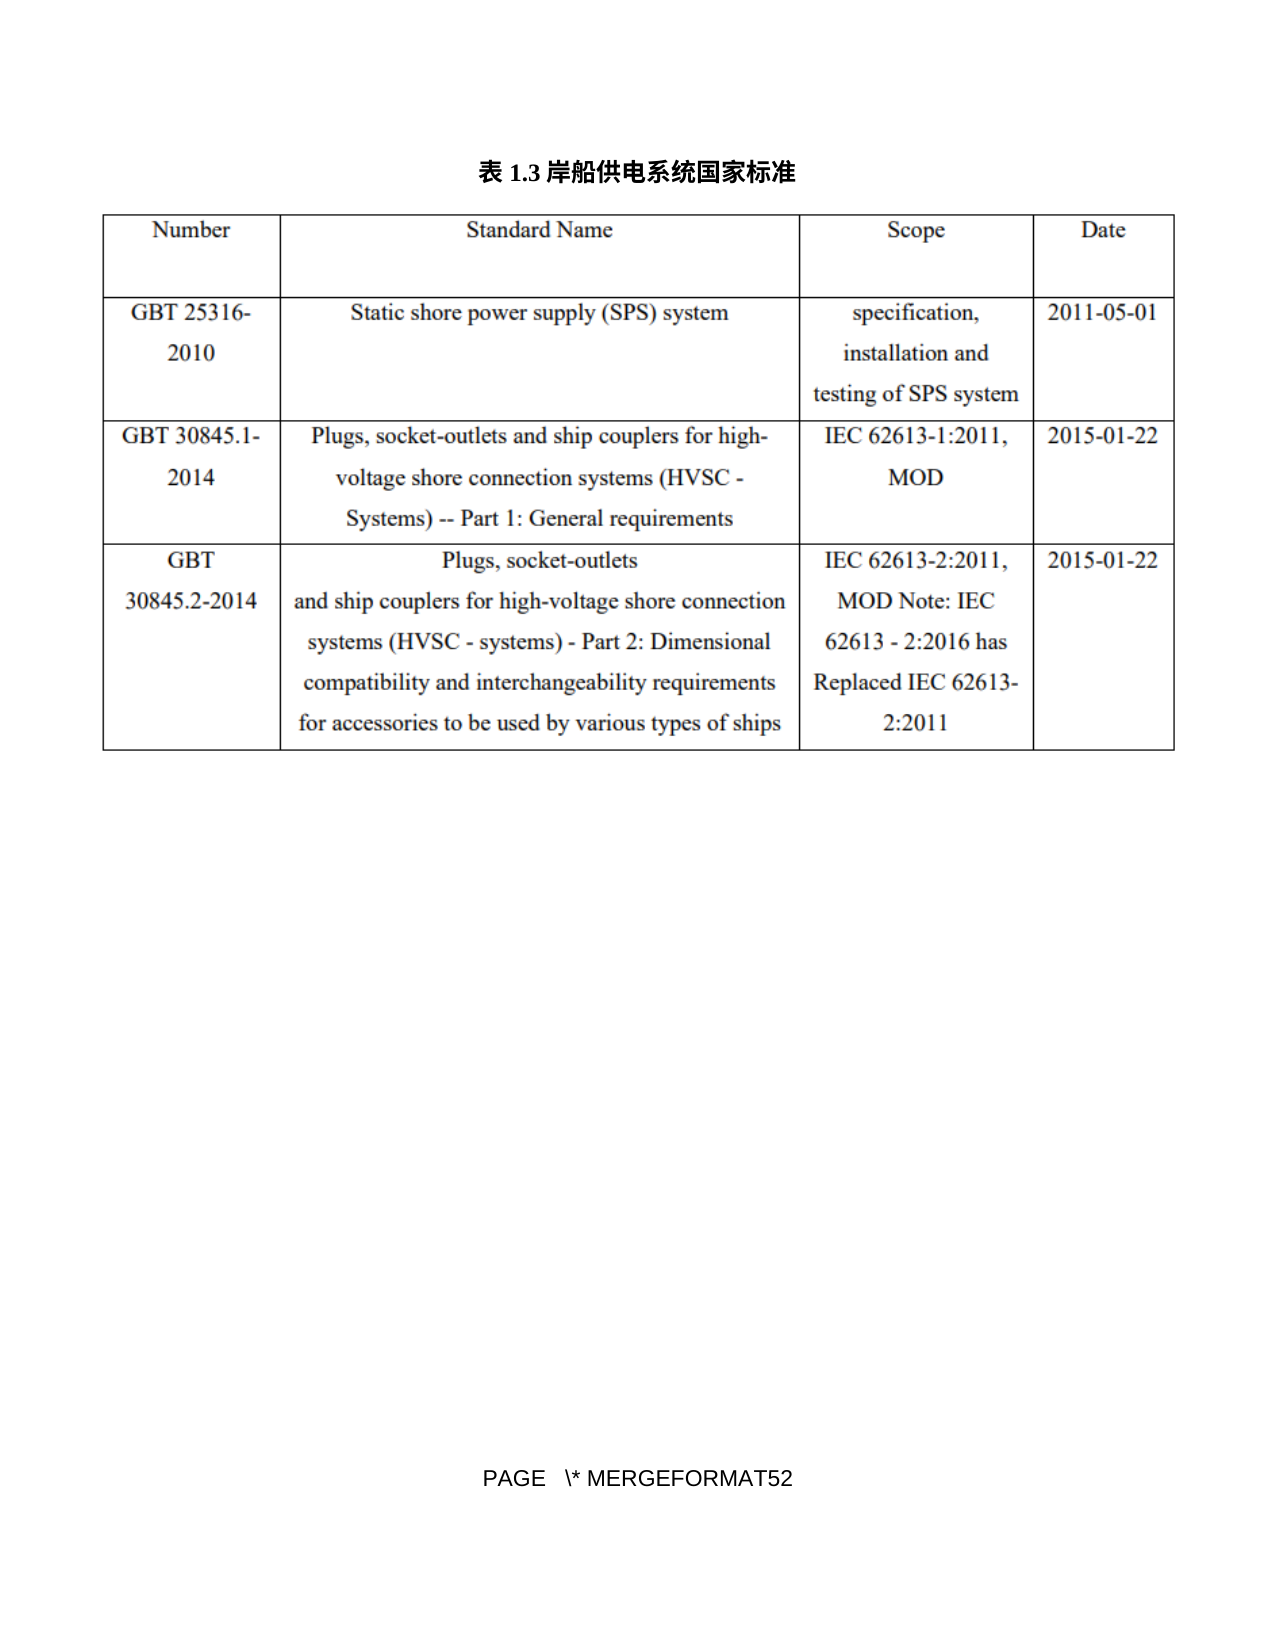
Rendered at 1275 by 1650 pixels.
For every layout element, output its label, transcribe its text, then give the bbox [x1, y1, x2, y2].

picture [96, 210, 1179, 755]
text 表 1.3 岸船供电系统国家标准 [187, 152, 1087, 188]
